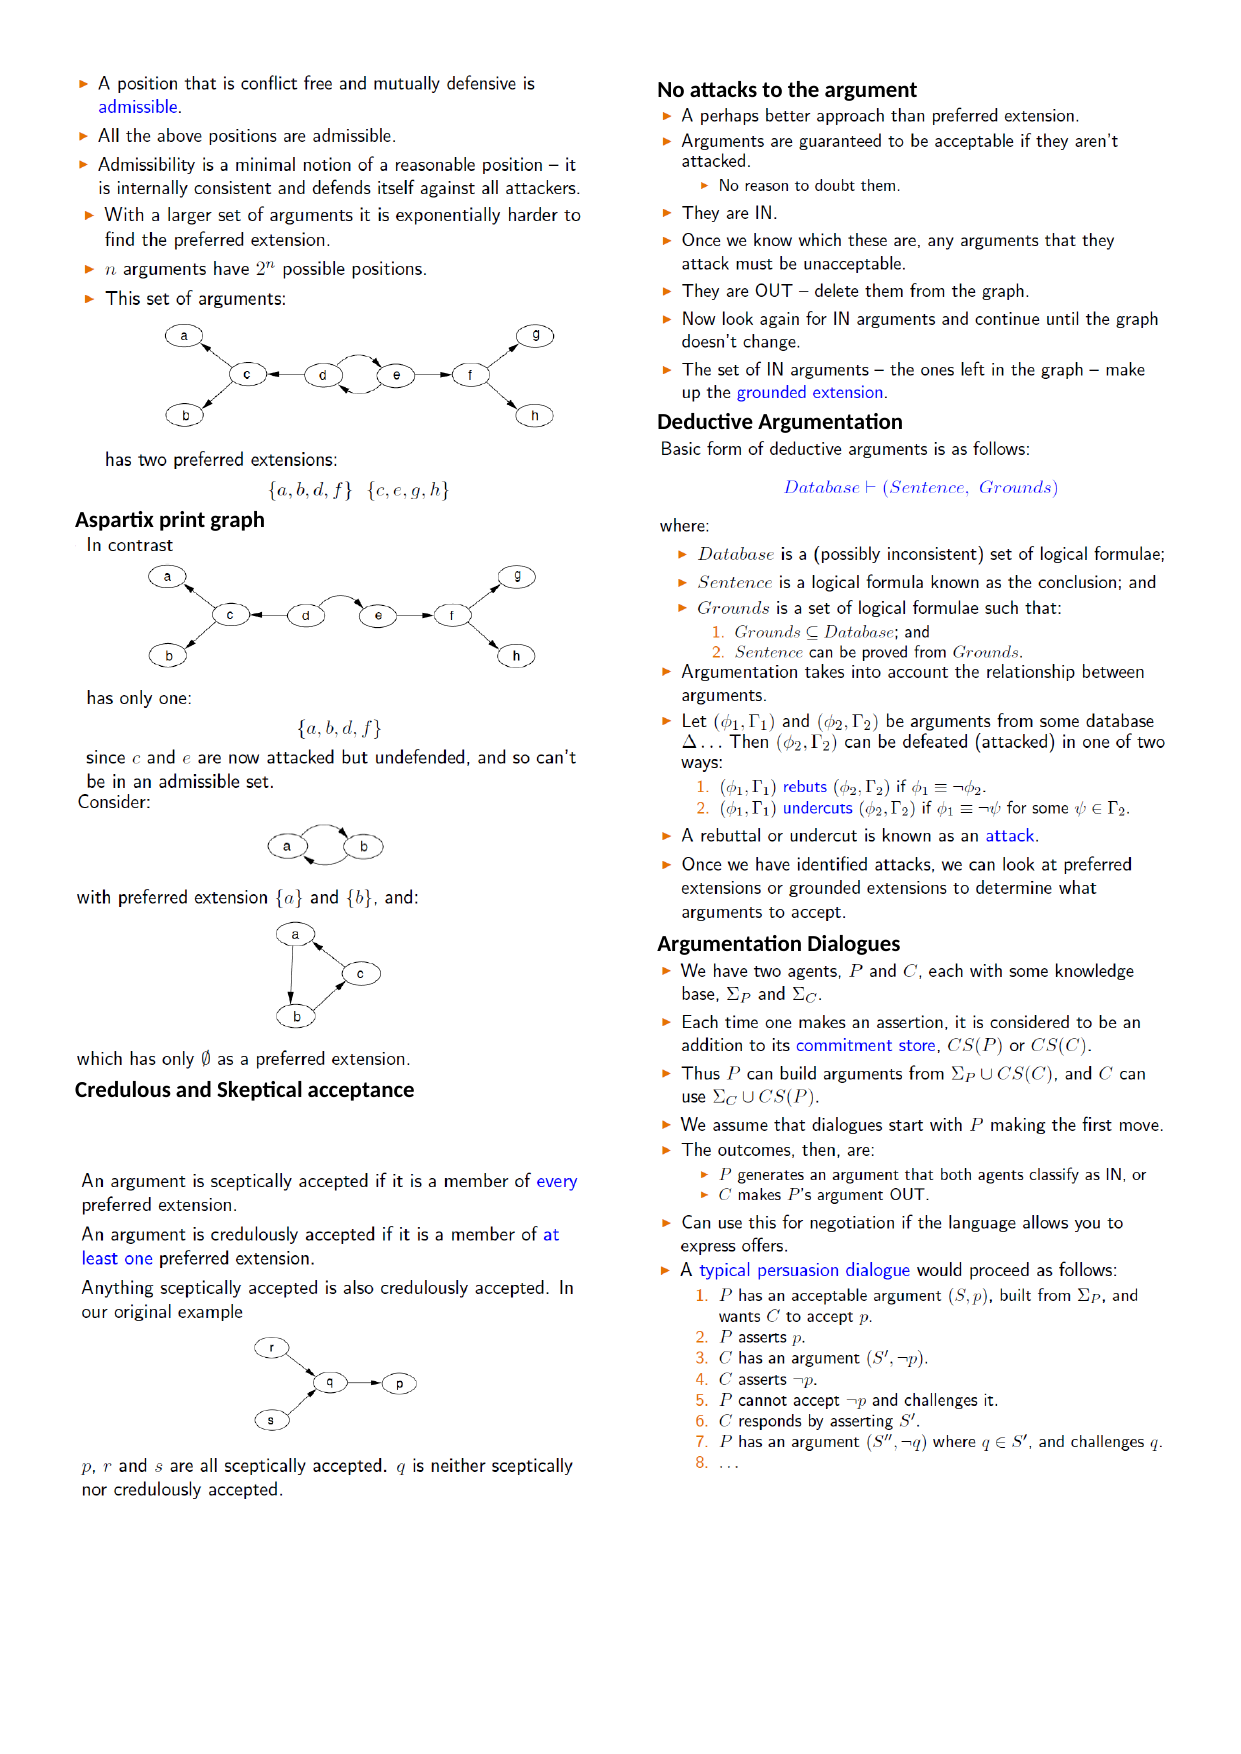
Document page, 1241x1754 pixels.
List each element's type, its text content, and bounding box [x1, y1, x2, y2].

text No attacks to the argument [657, 75, 1165, 105]
text Argumentation Dialogues [657, 929, 1165, 957]
text Aspartix print graph [75, 505, 583, 535]
text Credulous and Skeptical acceptance [75, 1075, 583, 1103]
text Deductive Argumentation [657, 407, 1165, 435]
